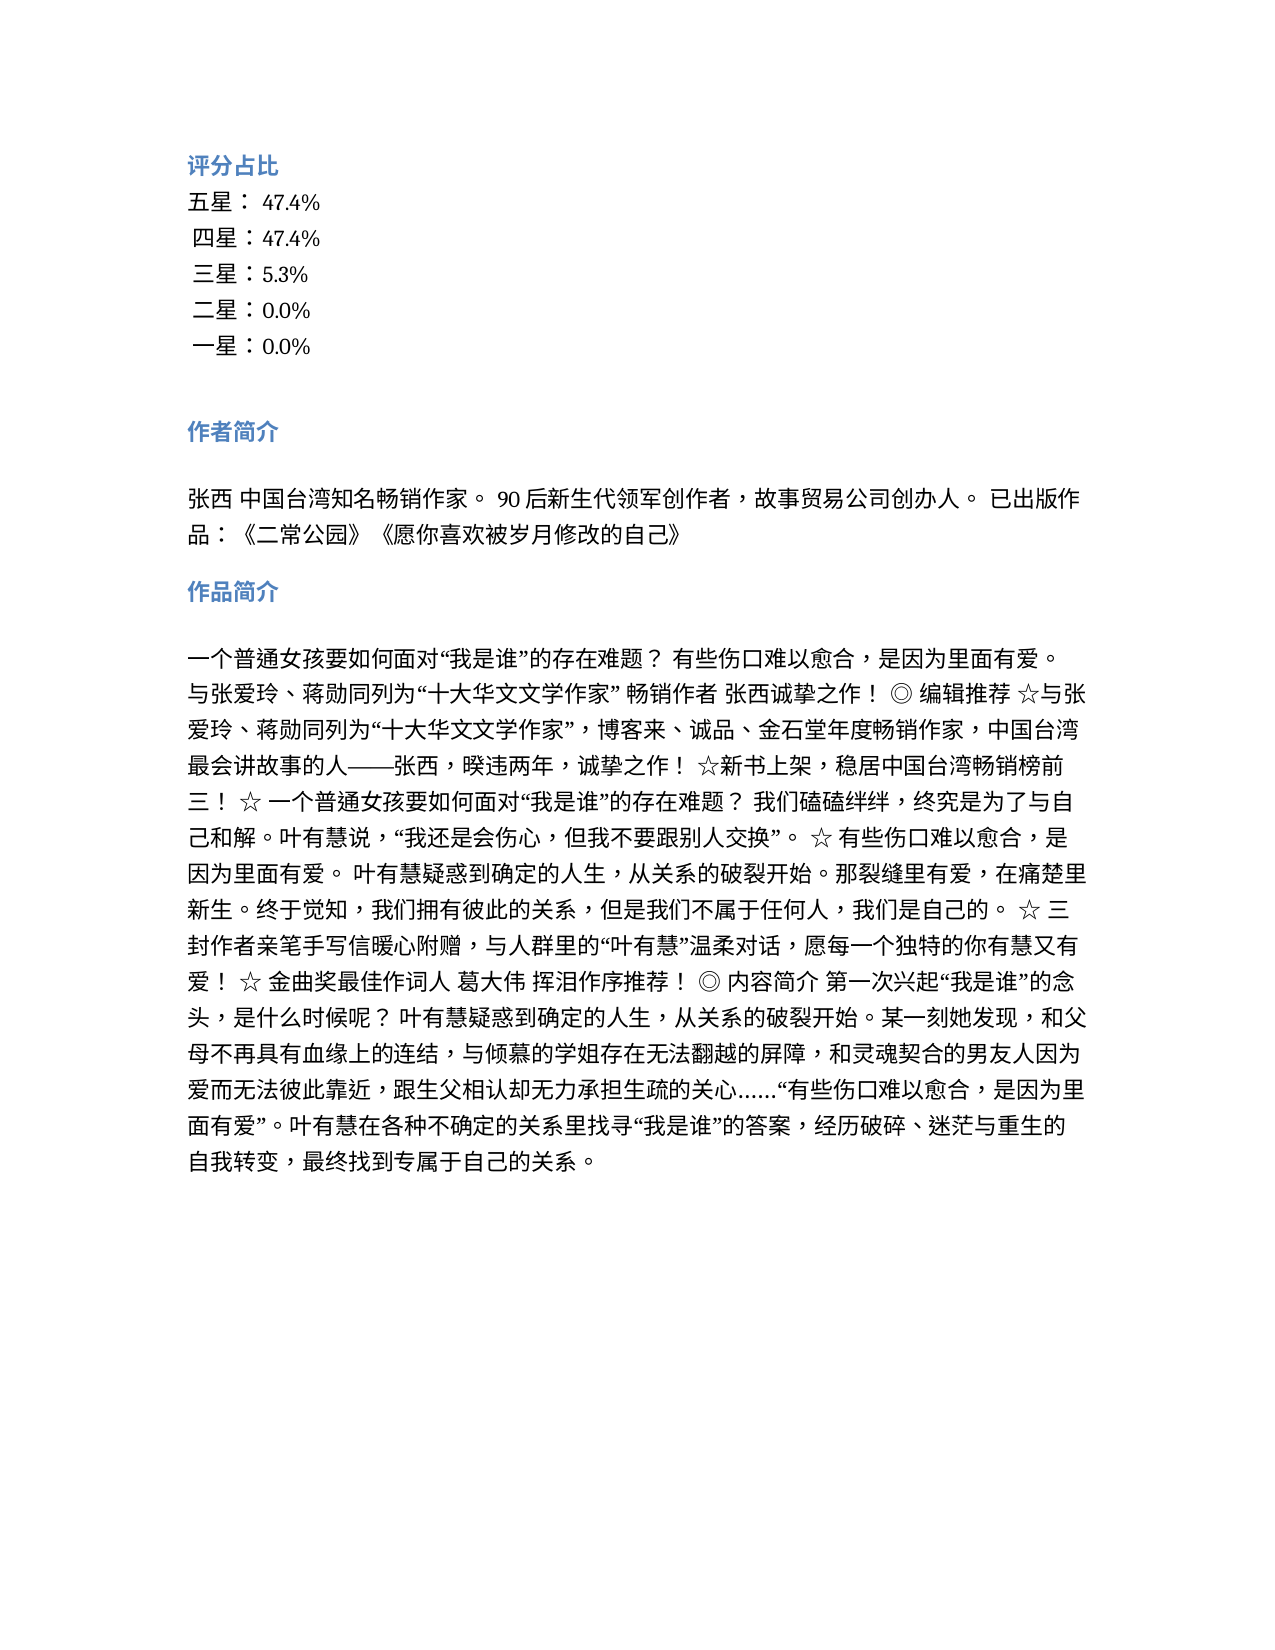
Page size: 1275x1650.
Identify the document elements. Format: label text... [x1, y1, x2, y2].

subtitle 作者简介 [187, 416, 1087, 447]
text 张西 中国台湾知名畅销作家。 90后新生代领军创作者，故事贸易公司创办人。 已出版作品：《二常公园》《愿你喜欢被岁月修改的自己》 [187, 452, 1087, 550]
text 一个普通女孩要如何面对“我是谁”的存在难题？ 有些伤口难以愈合，是因为里面有爱。 与张爱玲、蒋勋同列为“十大华文文学作家” 畅销作者 张西诚挚之作！ ◎ 编辑推荐 ☆与张爱玲、蒋勋同列为“十大华文文学作家”，博客来、诚品、金石堂年度畅销作家，中国台湾最会讲故事的人——张西，暌违两年，诚挚之作！ ☆新书上架，稳居中国台湾畅销榜前三！ ☆ 一个普通女孩要如何面对“我是谁”的存在难题？ 我们磕磕绊绊，终究是为了与自己和解。叶有慧说，“我还是会伤心，但我不要跟别人交换”。 ☆ 有些伤口难以愈合，是因为里面有爱。 叶有慧疑惑到确定的人生，从关系的破裂开始。那裂缝里有爱，在痛楚里新生。终于觉知，我们拥有彼此的关系，但是我们不属于任何人，我们是自己的。 ☆ 三封作者亲笔手写信暖心附赠，与人群里的“叶有慧”温柔对话，愿每一个独特的你有慧又有爱！ ☆ 金曲奖最佳作词人 葛大伟 挥泪作序推荐！ ◎ 内容简介 第一次兴起“我是谁”的念头，是什么时候呢？ 叶有慧疑惑到确定的人生，从关系的破裂开始。某一刻她发现，和父母不再具有血缘上的连结，与倾慕的学姐存在无法翻越的屏障，和灵魂契合的男友人因为爱而无法彼此靠近，跟生父相认却无力承担生疏的关心……“有些伤口难以愈合，是因为里面有爱”。叶有慧在各种不确定的关系里找寻“我是谁”的答案，经历破碎、迷茫与重生的自我转变，最终找到专属于自己的关系。 [187, 611, 1087, 1177]
subtitle 作品简介 [187, 576, 1087, 607]
text 五星： 47.4% 四星： 47.4% 三星： 5.3% 二星： 0.0% 一星： 0.0% [187, 186, 1087, 391]
subtitle 评分占比 [187, 150, 1087, 181]
